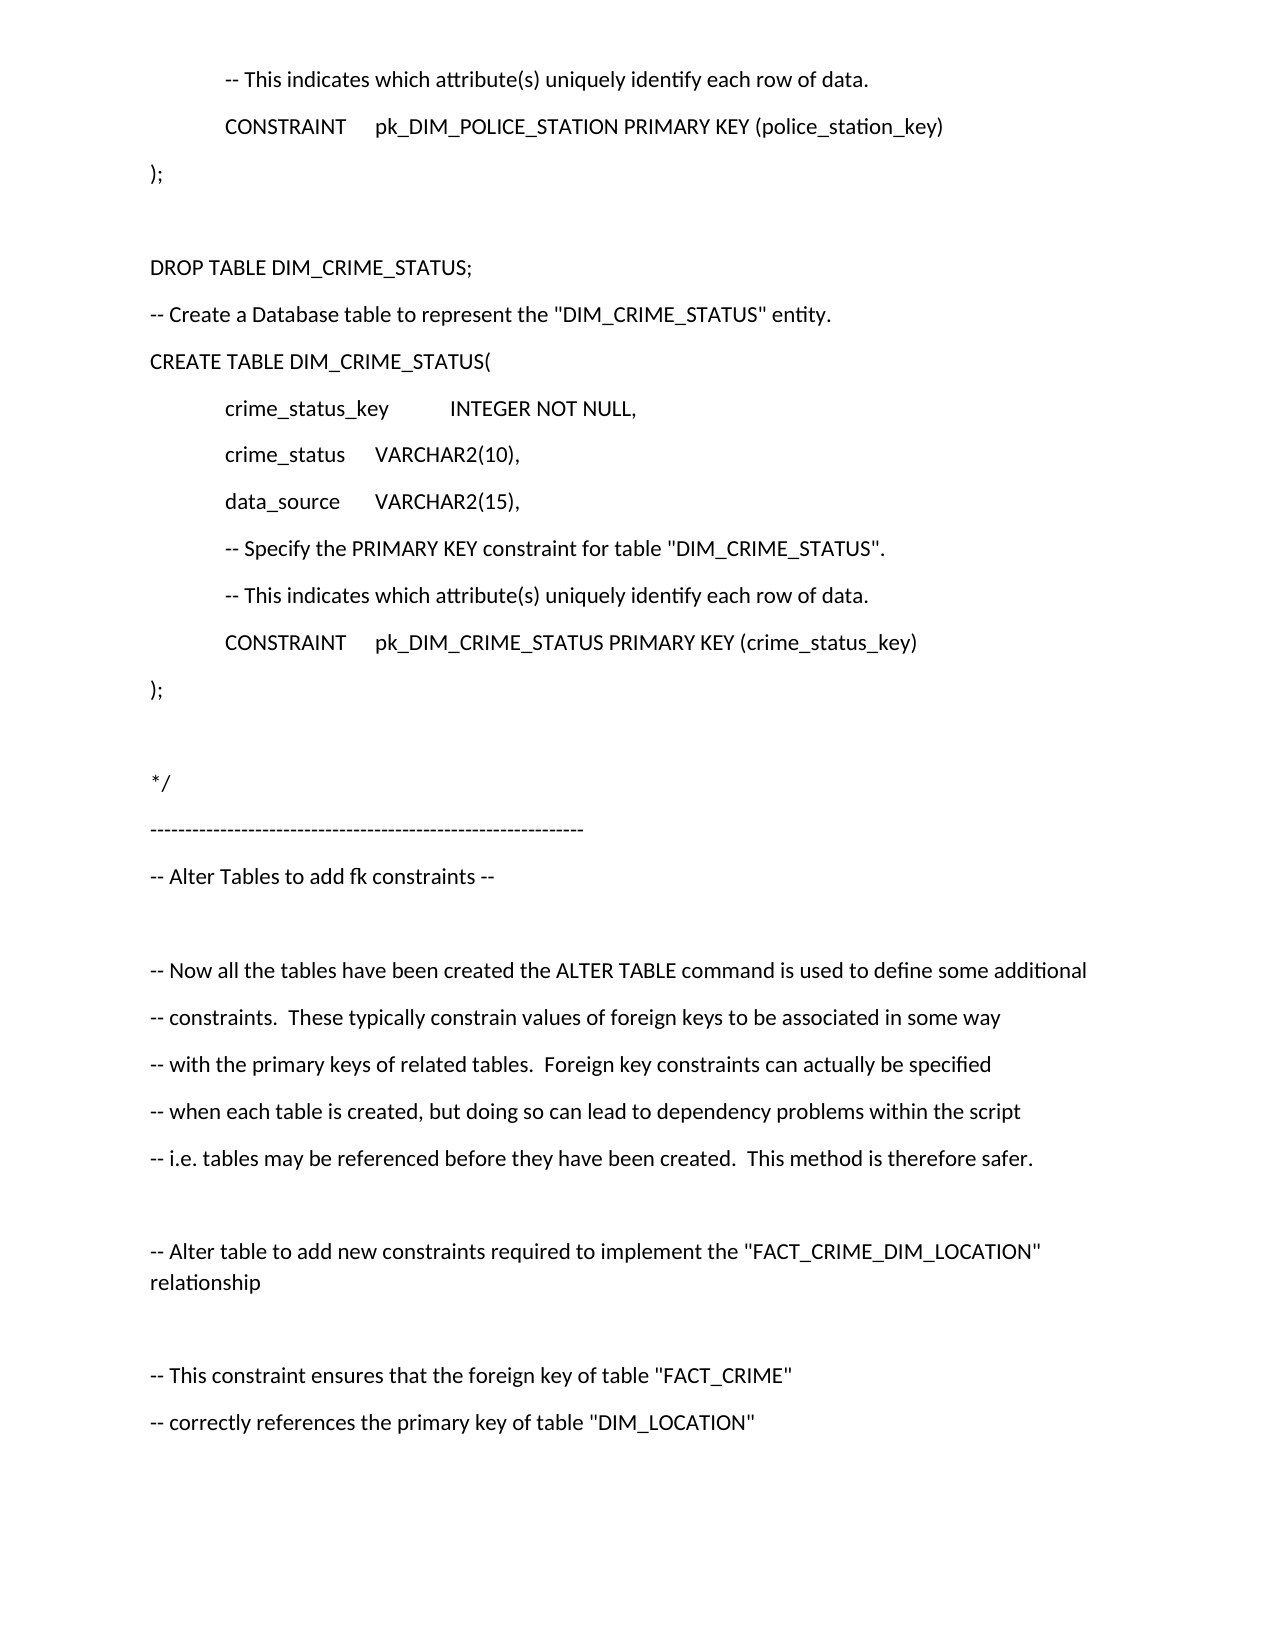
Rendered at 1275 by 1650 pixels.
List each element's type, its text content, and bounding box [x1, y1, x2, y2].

text CONSTRAINT pk_DIM_POLICE_STATION PRIMARY KEY (police_station_key) [150, 112, 1125, 141]
text data_source VARCHAR2(15), [150, 487, 1125, 516]
text -- i.e. tables may be referenced before they have been created. This method is therefore safer. [150, 1144, 1125, 1172]
text ); [150, 159, 1125, 187]
text ); [150, 675, 1125, 703]
text crime_status_key INTEGER NOT NULL, [150, 394, 1125, 422]
text -- with the primary keys of related tables. Foreign key constraints can actually be specified [150, 1050, 1125, 1078]
text -- Alter Tables to add fk constraints -- [150, 862, 1125, 891]
text -- Create a Database table to represent the "DIM_CRIME_STATUS" entity. [150, 300, 1125, 328]
text */ [150, 769, 1125, 797]
text DROP TABLE DIM_CRIME_STATUS; [150, 253, 1125, 281]
text -- Now all the tables have been created the ALTER TABLE command is used to define some additional [150, 956, 1125, 984]
text -- when each table is created, but doing so can lead to dependency problems within the script [150, 1097, 1125, 1125]
text -- Specify the PRIMARY KEY constraint for table "DIM_CRIME_STATUS". [150, 534, 1125, 562]
text -- This indicates which attribute(s) uniquely identify each row of data. [150, 581, 1125, 609]
text -- correctly references the primary key of table "DIM_LOCATION" [150, 1408, 1125, 1436]
text -------------------------------------------------------------- [150, 816, 1125, 844]
text crime_status VARCHAR2(10), [150, 441, 1125, 469]
text CREATE TABLE DIM_CRIME_STATUS( [150, 347, 1125, 375]
text -- Alter table to add new constraints required to implement the "FACT_CRIME_DIM_LOCATION" relationship [150, 1237, 1125, 1296]
text -- constraints. These typically constrain values of foreign keys to be associated in some way [150, 1003, 1125, 1031]
text CONSTRAINT pk_DIM_CRIME_STATUS PRIMARY KEY (crime_status_key) [150, 628, 1125, 656]
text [150, 1361, 1125, 1389]
text -- This indicates which attribute(s) uniquely identify each row of data. [150, 66, 1125, 94]
